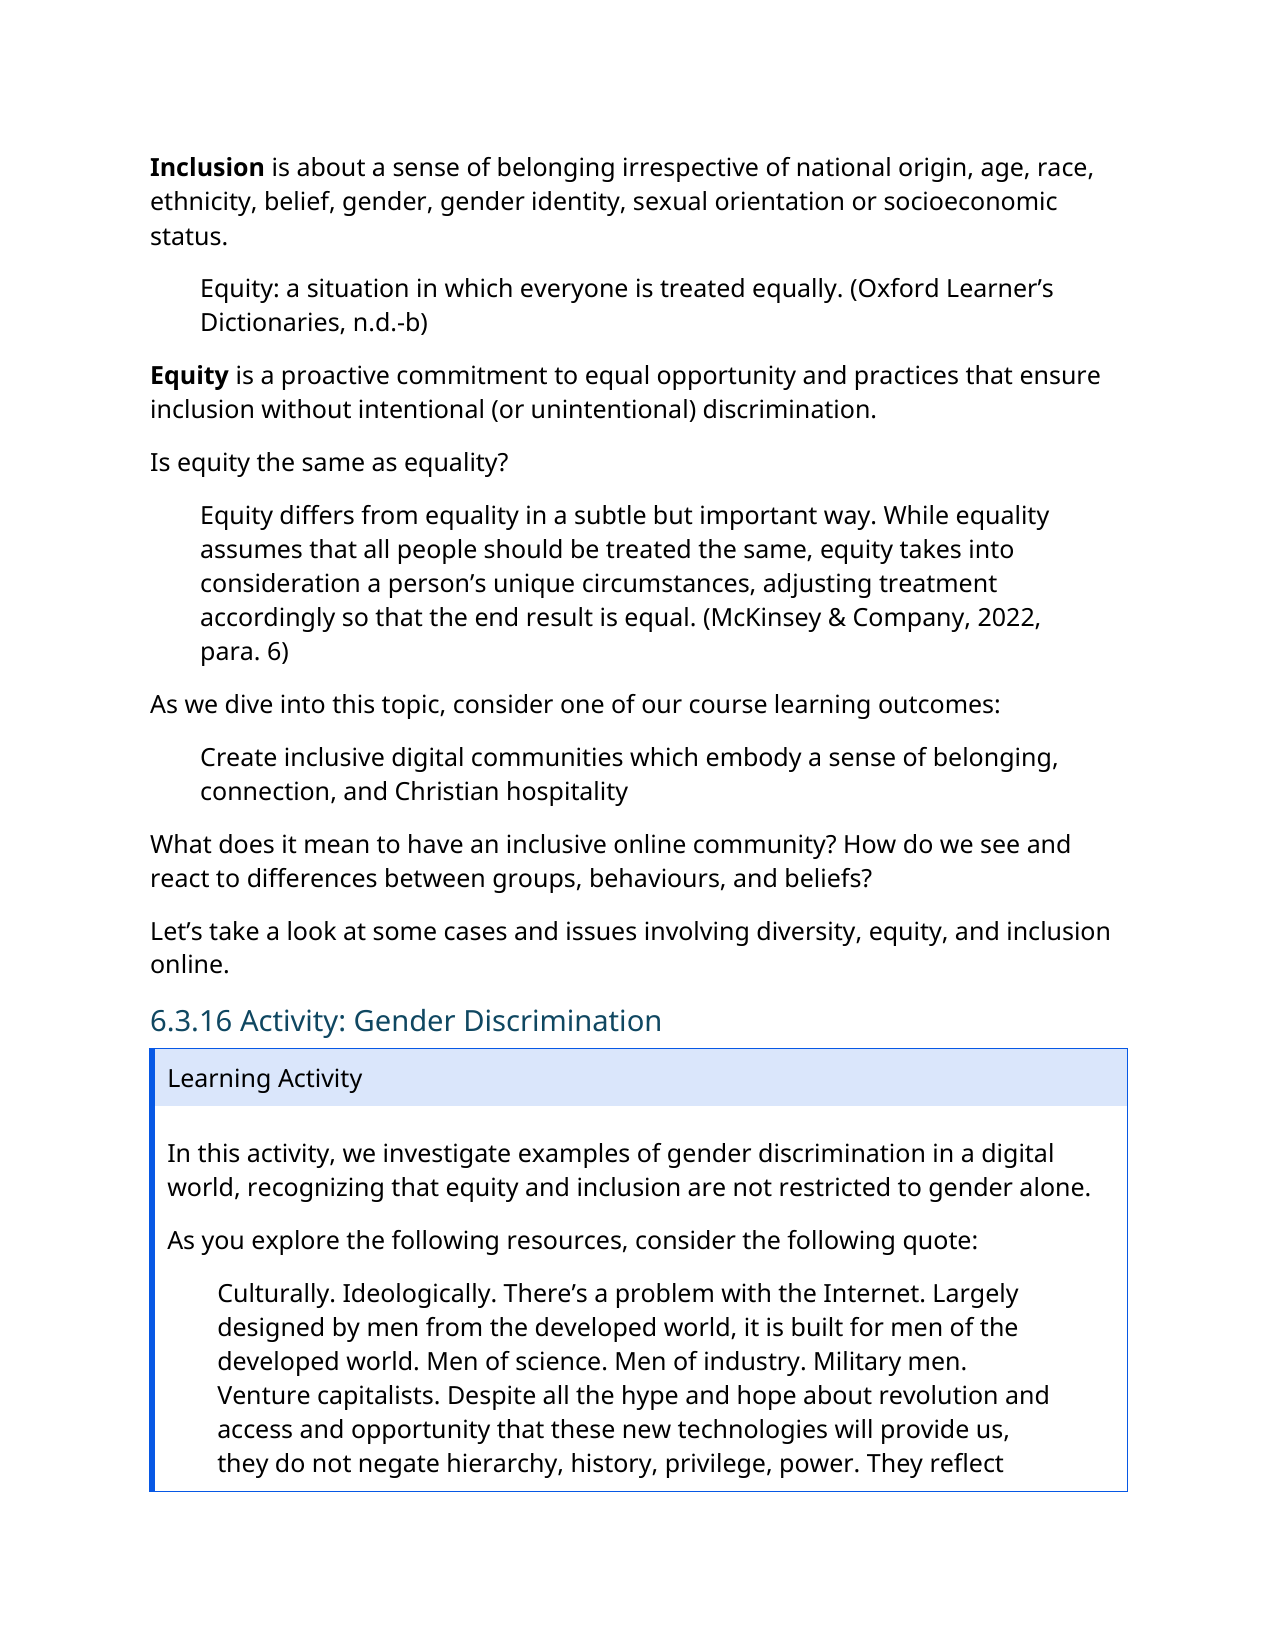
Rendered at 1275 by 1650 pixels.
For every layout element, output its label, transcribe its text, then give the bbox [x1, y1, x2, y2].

table_header Learning Activity [155, 1049, 1127, 1106]
text Equity is a proactive commitment to equal opportunity and practices that ensure inclusion without intentional (or unintentional) discrimination. [150, 358, 1125, 426]
text As we dive into this topic, consider one of our course learning outcomes: [150, 687, 1125, 721]
text Inclusion is about a sense of belonging irrespective of national origin, age, race, ethnicity, belief, gender, gender identity, sexual orientation or socioeconomic status. [150, 150, 1125, 252]
text Is equity the same as equality? [150, 445, 1125, 479]
text Let’s take a look at some cases and issues involving diversity, equity, and inclusion online. [150, 913, 1125, 981]
text Equity differs from equality in a subtle but important way. While equality assumes that all people should be treated the same, equity takes into consideration a person’s unique circumstances, adjusting treatment accordingly so that the end result is equal. (McKinsey & Company, 2022, para. 6) [200, 497, 1075, 668]
text What does it mean to have an inclusive online community? How do we see and react to differences between groups, behaviours, and beliefs? [150, 826, 1125, 894]
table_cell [155, 1106, 1127, 1491]
text Create inclusive digital communities which embody a sense of belonging, connection, and Christian hospitality [200, 739, 1075, 807]
subtitle 6.3.16 Activity: Gender Discrimination [150, 1000, 1125, 1040]
text Equity: a situation in which everyone is treated equally. (Oxford Learner’s Dictionaries, n.d.-b) [200, 271, 1075, 339]
